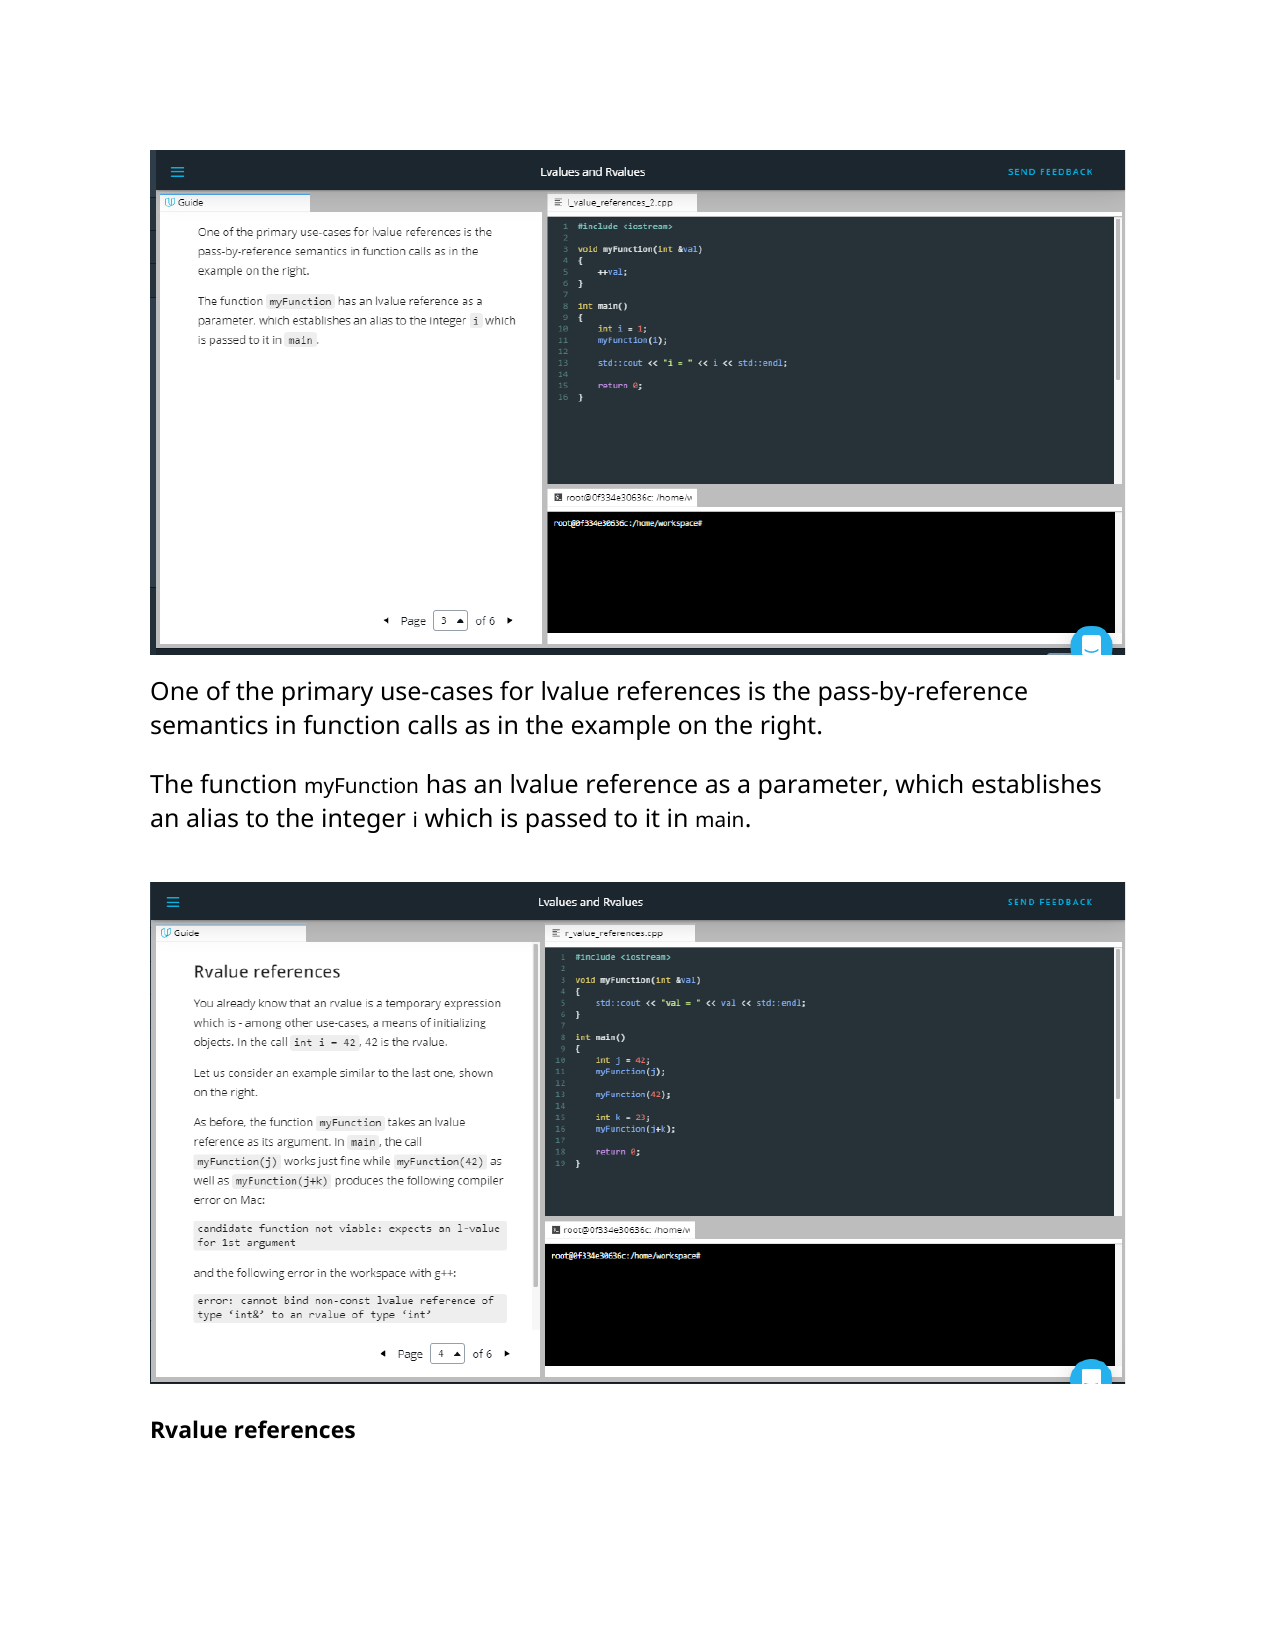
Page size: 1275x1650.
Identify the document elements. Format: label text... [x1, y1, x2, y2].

text The function myFunction has an lvalue reference as a parameter, which establishes an alias to the integer i which is passed to it in main. [150, 767, 1125, 835]
picture [150, 150, 1125, 655]
subtitle Rvalue references [150, 1414, 1125, 1446]
picture [150, 882, 1125, 1384]
text One of the primary use-cases for lvalue references is the pass-by-reference semantics in function calls as in the example on the right. [150, 674, 1125, 742]
